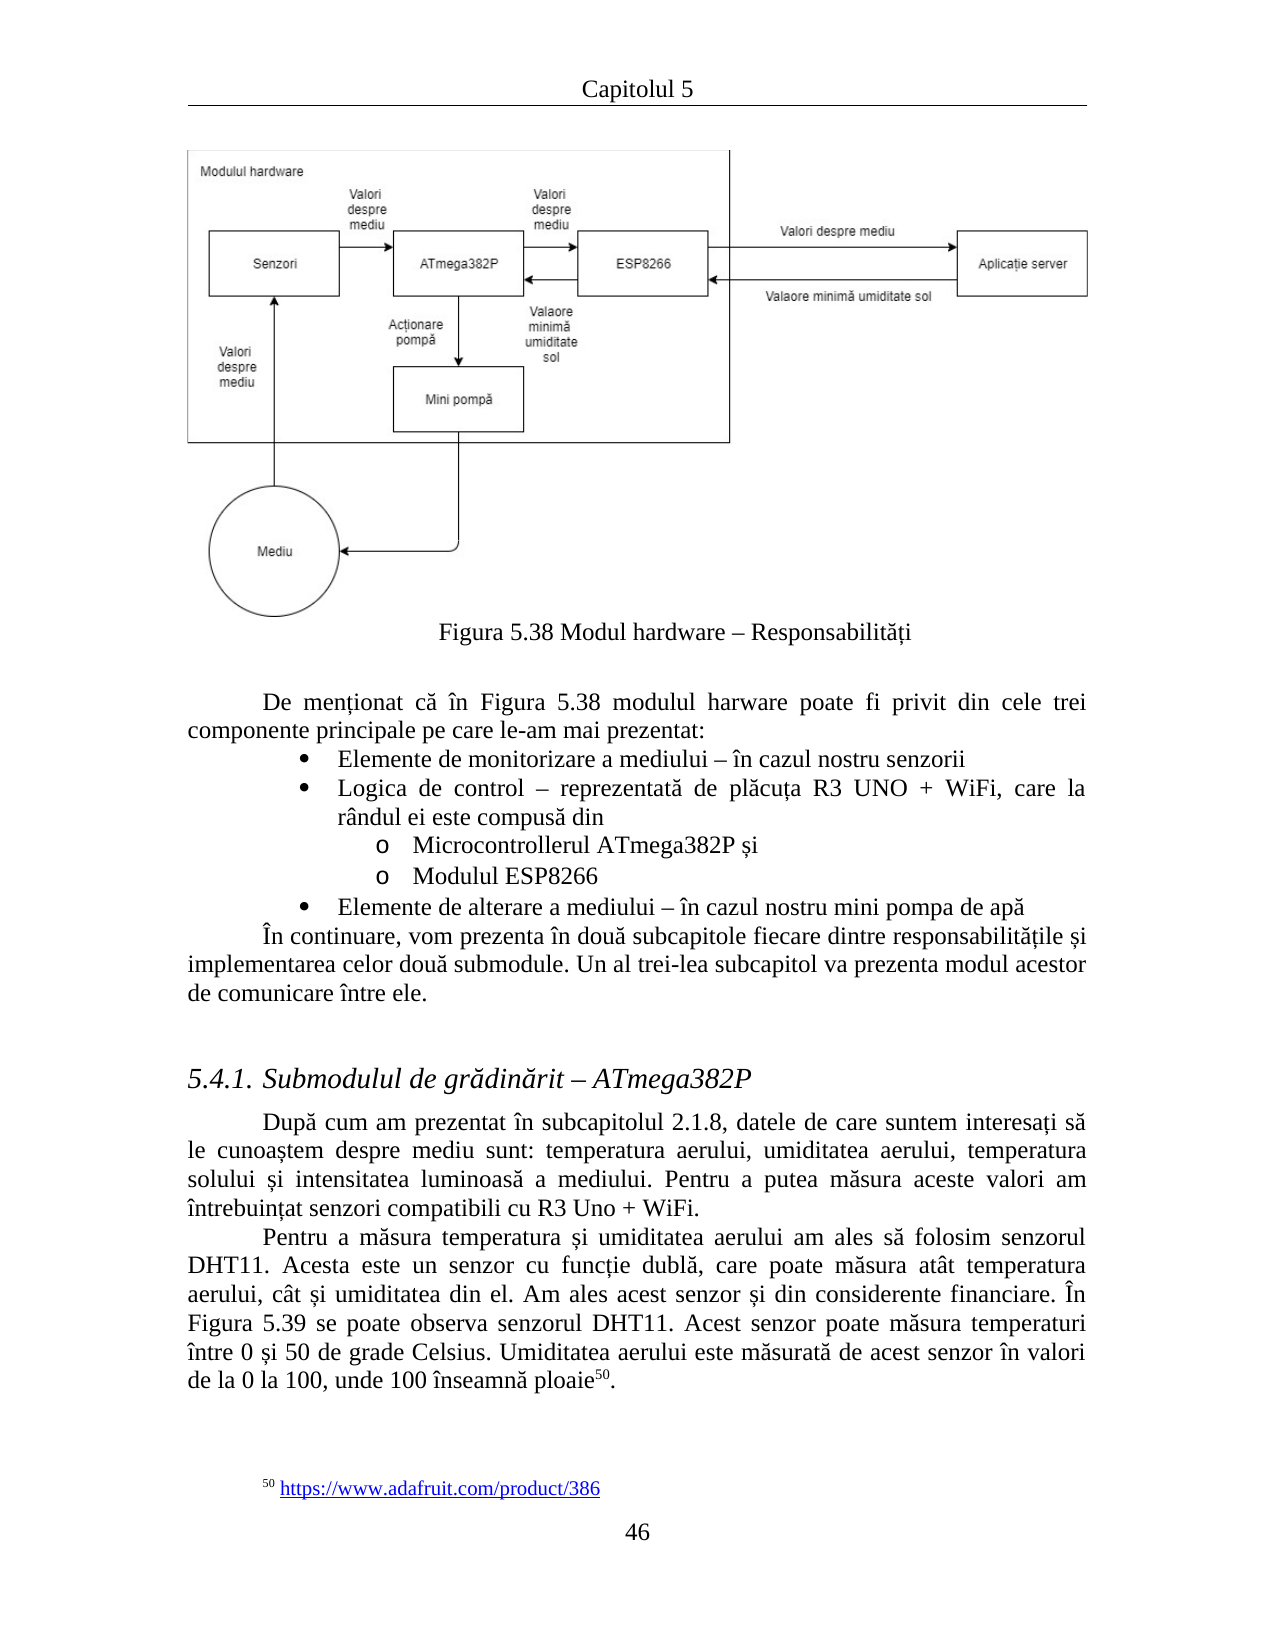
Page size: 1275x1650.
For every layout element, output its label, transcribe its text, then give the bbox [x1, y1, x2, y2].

subtitle Submodulul de grădinărit – ATmega382P [187, 1061, 1087, 1094]
list Elemente de monitorizare a mediului – în cazul nostru senzorii [300, 744, 1087, 773]
list Logica de control – reprezentată de plăcuța R3 UNO + WiFi, care la rândul ei este compusă din [300, 773, 1087, 830]
list Microcontrollerul ATmega382P și [375, 830, 1087, 861]
picture [187, 150, 1088, 617]
list Modulul ESP8266 [375, 861, 1087, 892]
list Elemente de alterare a mediului – în cazul nostru mini pompa de apă [300, 892, 1087, 921]
text În continuare, vom prezenta în două subcapitole fiecare dintre responsabilitățile și implementarea celor două submodule. Un al trei-lea subcapitol va prezenta modul acestor de comunicare între ele. [187, 921, 1087, 1007]
text După cum am prezentat în subcapitolul 2.1.8, datele de care suntem interesați să le cunoaștem despre mediu sunt: temperatura aerului, umiditatea aerului, temperatura solului și intensitatea luminoasă a mediului. Pentru a putea măsura aceste valori am întrebuințat senzori compatibili cu R3 Uno + WiFi. [187, 1107, 1087, 1222]
